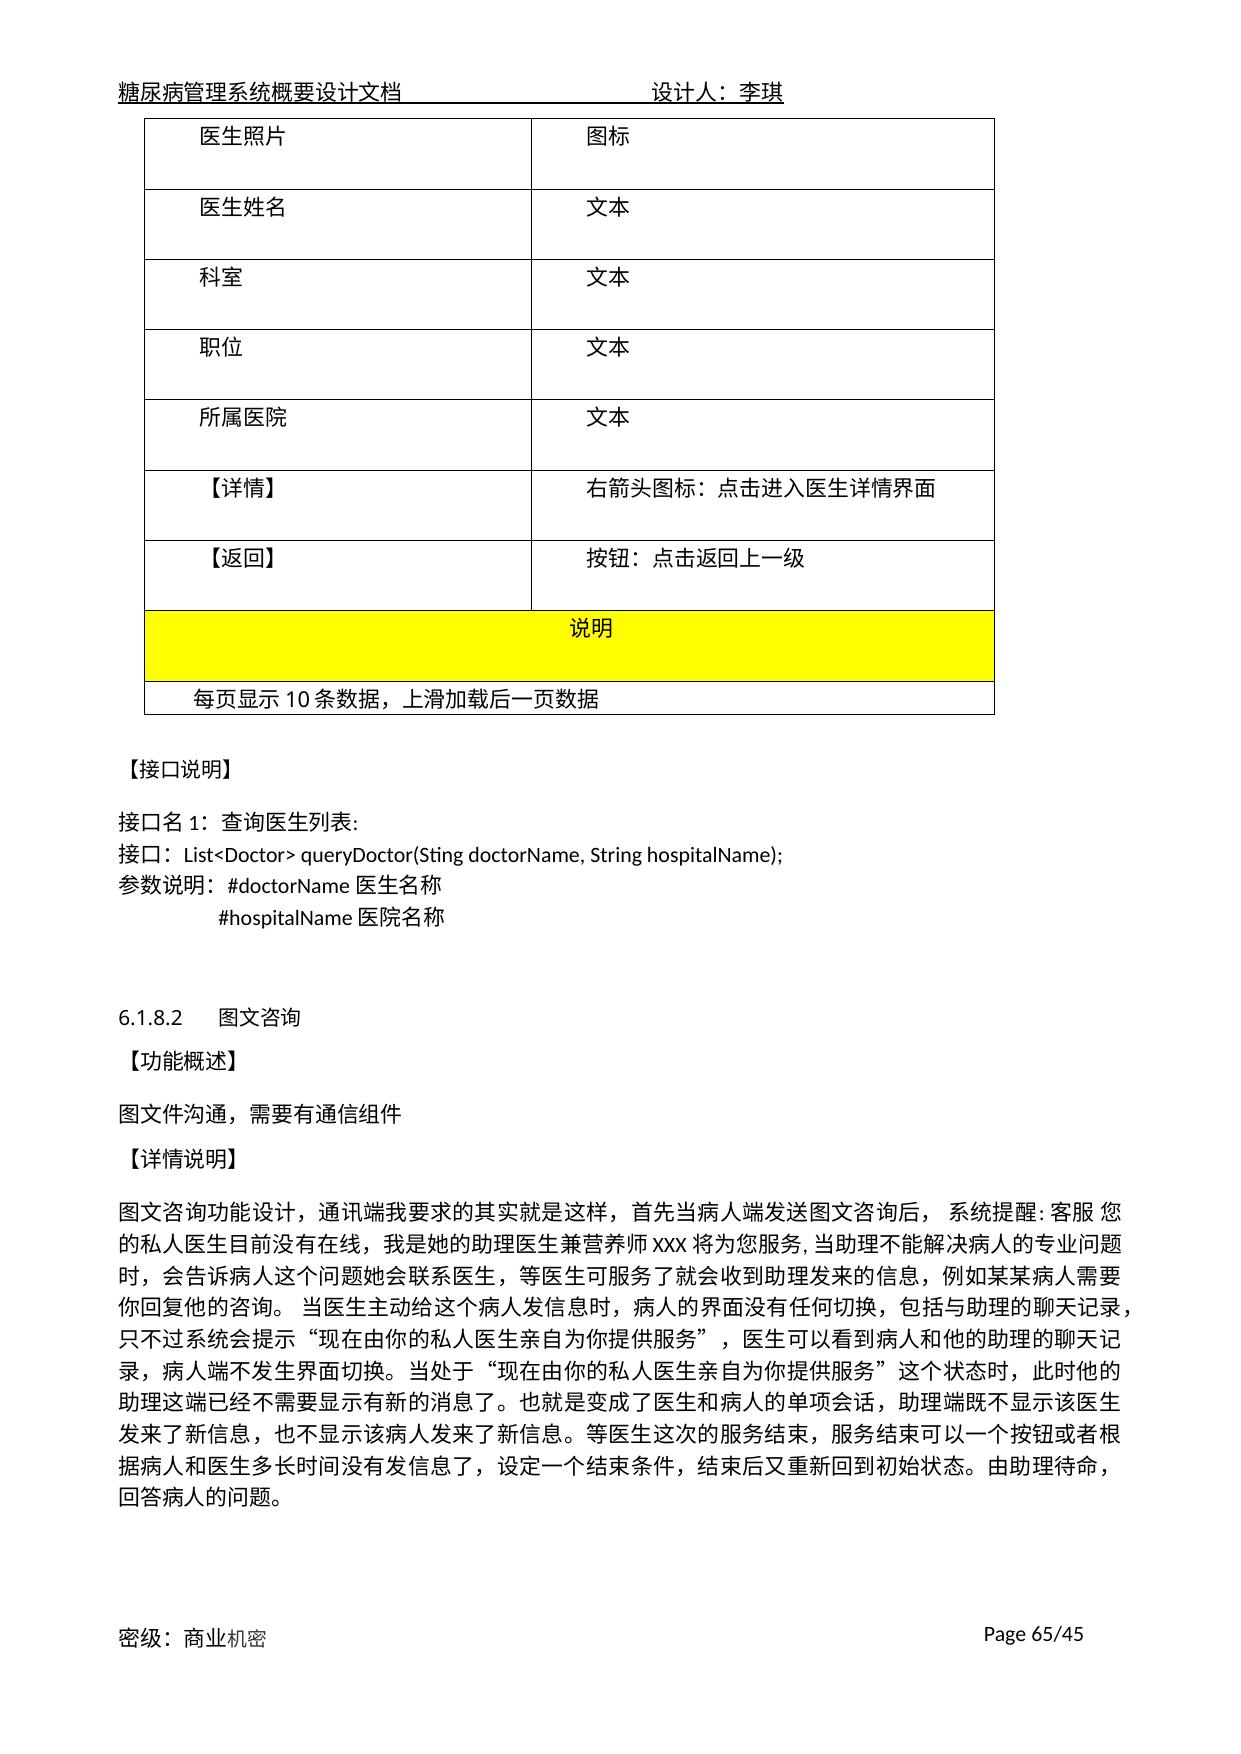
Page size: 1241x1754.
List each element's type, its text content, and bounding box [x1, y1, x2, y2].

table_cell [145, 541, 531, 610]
text 接口：List<Doctor> queryDoctor(Sting doctorName, String hospitalName); [118, 837, 1122, 868]
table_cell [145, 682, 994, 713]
subtitle 【功能概述】 [118, 1044, 1122, 1075]
text 参数说明：#doctorName 医生名称 [118, 868, 1122, 900]
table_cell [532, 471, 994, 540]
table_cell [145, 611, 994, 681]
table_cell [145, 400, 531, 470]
subtitle 【接口说明】 [118, 754, 1122, 784]
subtitle 【详情说明】 [118, 1142, 1122, 1173]
text 接口名1：查询医生列表: [118, 805, 1122, 837]
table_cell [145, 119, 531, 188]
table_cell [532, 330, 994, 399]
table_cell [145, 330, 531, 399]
text 图文咨询功能设计，通讯端我要求的其实就是这样，首先当病人端发送图文咨询后， 系统提醒: 客服 您的私人医生目前没有在线，我是她的助理医生兼营养师XXX 将为您服务, 当助理不能解决病人的专业问题时，会告诉病人这个问题她会联系医生，等医生可服务了就会收到助理发来的信息，例如某某病人需要你回复他的咨询。 当医生主动给这个病人发信息时，病人的界面没有任何切换，包括与助理的聊天记录，只不过系统会提示“现在由你的私人医生亲自为你提供服务”，医生可以看到病人和他的助理的聊天记录，病人端不发生界面切换。当处于“现在由你的私人医生亲自为你提供服务”这个状态时，此时他的助理这端已经不需要显示有新的消息了。也就是变成了医生和病人的单项会话，助理端既不显示该医生发来了新信息，也不显示该病人发来了新信息。等医生这次的服务结束，服务结束可以一个按钮或者根据病人和医生多长时间没有发信息了，设定一个结束条件，结束后又重新回到初始状态。由助理待命，回答病人的问题。 [118, 1195, 1122, 1512]
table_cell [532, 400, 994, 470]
text 图文件沟通，需要有通信组件 [118, 1097, 1122, 1129]
subtitle 图文咨询 [118, 1001, 1122, 1031]
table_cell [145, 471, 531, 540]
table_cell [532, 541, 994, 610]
text #hospitalName 医院名称 [118, 900, 1122, 932]
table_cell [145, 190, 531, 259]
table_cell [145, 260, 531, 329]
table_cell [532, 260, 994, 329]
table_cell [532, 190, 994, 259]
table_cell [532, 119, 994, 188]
